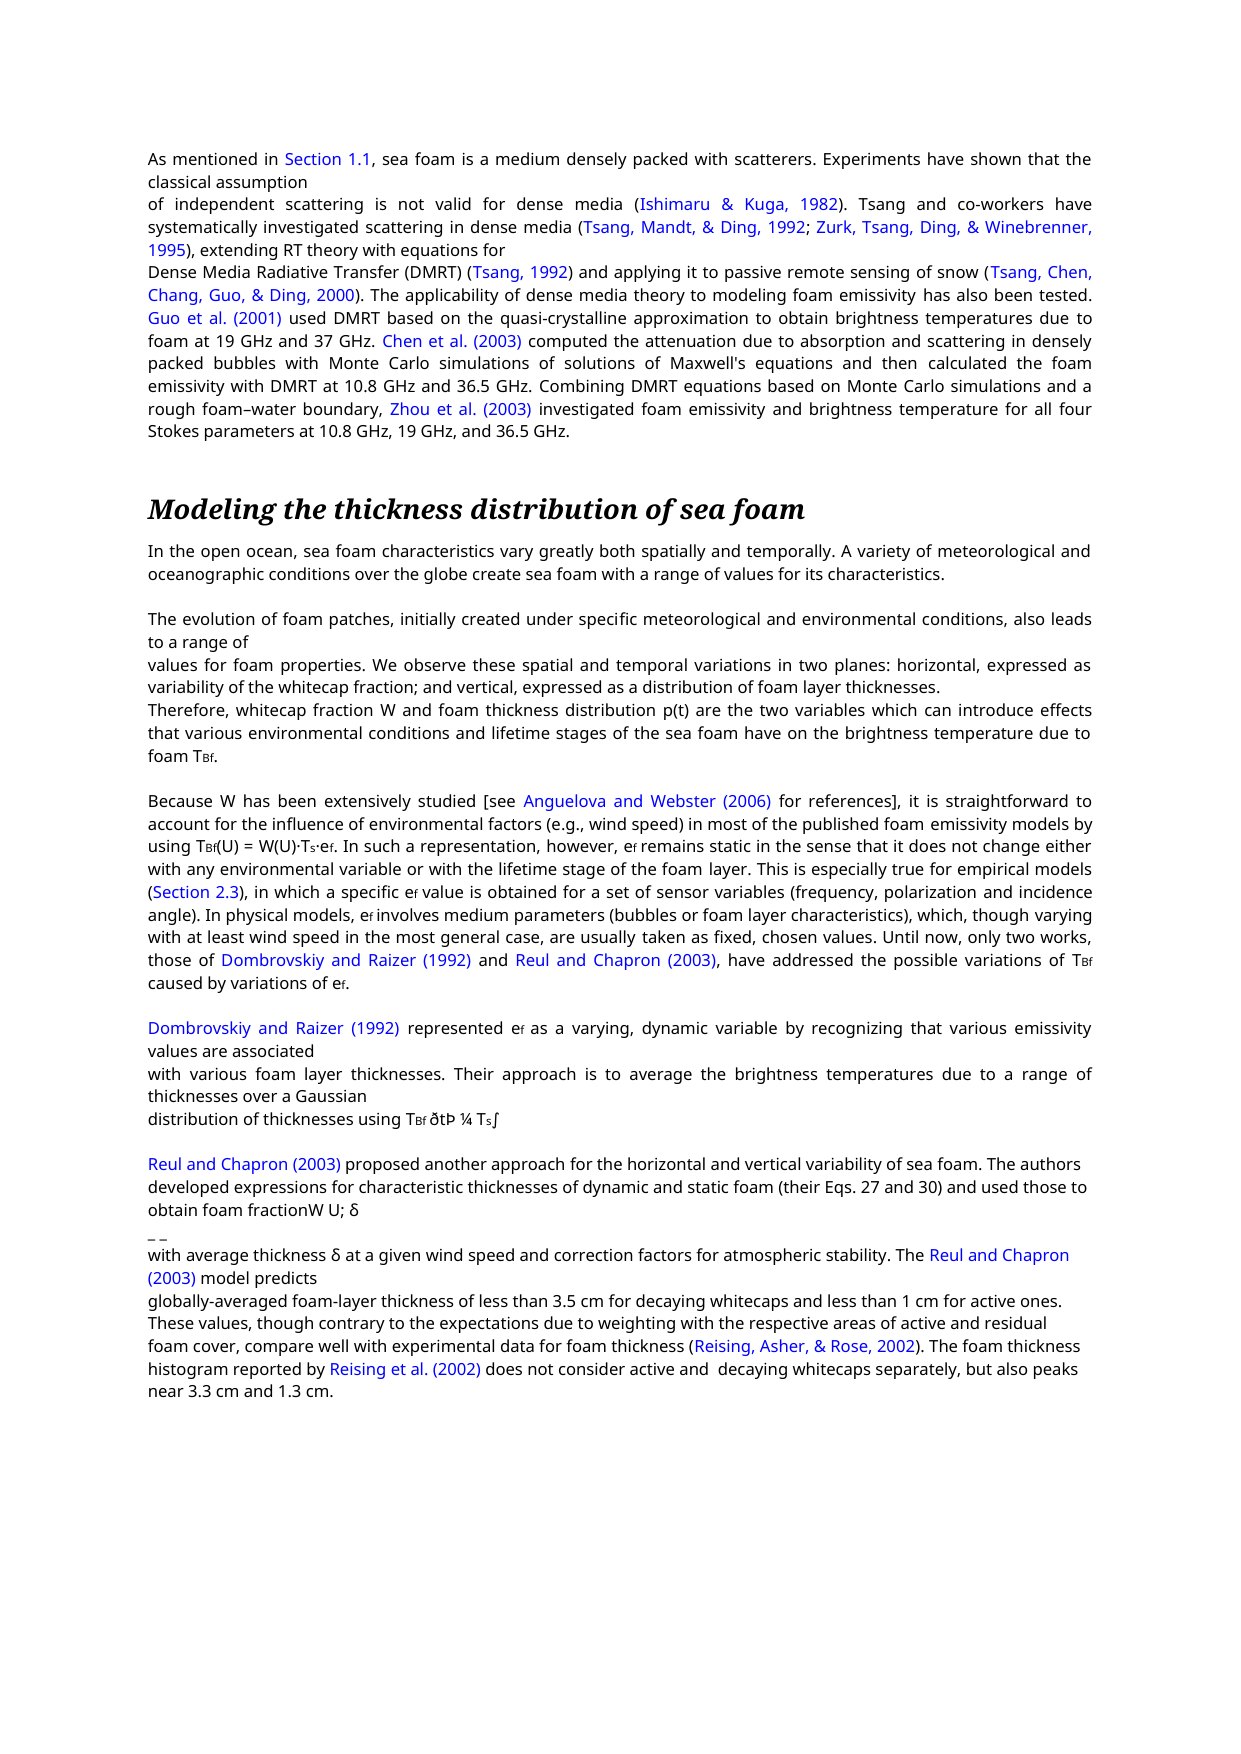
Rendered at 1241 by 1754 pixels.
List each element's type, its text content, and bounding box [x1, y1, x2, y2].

text Dombrovskiy and Raizer (1992) represented ef as a varying, dynamic variable by recognizing that various emissivity values are associated [148, 1017, 1093, 1062]
text The evolution of foam patches, initially created under specific meteorological and environmental conditions, also leads to a range of [148, 608, 1093, 653]
text Dense Media Radiative Transfer (DMRT) (Tsang, 1992) and applying it to passive remote sensing of snow (Tsang, Chen, Chang, Guo, & Ding, 2000). The applicability of dense media theory to modeling foam emissivity has also been tested. Guo et al. (2001) used DMRT based on the quasi-crystalline approximation to obtain brightness temperatures due to foam at 19 GHz and 37 GHz. Chen et al. (2003) computed the attenuation due to absorption and scattering in densely packed bubbles with Monte Carlo simulations of solutions of Maxwell's equations and then calculated the foam emissivity with DMRT at 10.8 GHz and 36.5 GHz. Combining DMRT equations based on Monte Carlo simulations and a rough foam–water boundary, Zhou et al. (2003) investigated foam emissivity and brightness temperature for all four Stokes parameters at 10.8 GHz, 19 GHz, and 36.5 GHz. [148, 261, 1093, 443]
text In the open ocean, sea foam characteristics vary greatly both spatially and temporally. A variety of meteorological and oceanographic conditions over the globe create sea foam with a range of values for its characteristics. [148, 540, 1093, 585]
text with various foam layer thicknesses. Their approach is to average the brightness temperatures due to a range of thicknesses over a Gaussian [148, 1062, 1093, 1108]
text with average thickness δ at a given wind speed and correction factors for atmospheric stability. The Reul and Chapron (2003) model predicts [148, 1244, 1093, 1289]
subtitle Modeling the thickness distribution of sea foam [148, 491, 1093, 527]
text Because W has been extensively studied [see Anguelova and Webster (2006) for references], it is straightforward to account for the influence of environmental factors (e.g., wind speed) in most of the published foam emissivity models by using TBf(U) = W(U)·Ts·ef. In such a representation, however, ef remains static in the sense that it does not change either with any environmental variable or with the lifetime stage of the foam layer. This is especially true for empirical models (Section 2.3), in which a specific ef value is obtained for a set of sensor variables (frequency, polarization and incidence angle). In physical models, ef involves medium parameters (bubbles or foam layer characteristics), which, though varying with at least wind speed in the most general case, are usually taken as fixed, chosen values. Until now, only two works, those of Dombrovskiy and Raizer (1992) and Reul and Chapron (2003), have addressed the possible variations of TBf caused by variations of ef. [148, 790, 1093, 994]
text of independent scattering is not valid for dense media (Ishimaru & Kuga, 1982). Tsang and co-workers have systematically investigated scattering in dense media (Tsang, Mandt, & Ding, 1992; Zurk, Tsang, Ding, & Winebrenner, 1995), extending RT theory with equations for [148, 193, 1093, 261]
text As mentioned in Section 1.1, sea foam is a medium densely packed with scatterers. Experiments have shown that the classical assumption [148, 148, 1093, 193]
text distribution of thicknesses using TBf ðtÞ ¼ Ts∫ [148, 1108, 1093, 1130]
text _ _ [148, 1221, 1093, 1244]
text Reul and Chapron (2003) proposed another approach for the horizontal and vertical variability of sea foam. The authors developed expressions for characteristic thicknesses of dynamic and static foam (their Eqs. 27 and 30) and used those to obtain foam fractionW U; δ [148, 1153, 1093, 1221]
text Therefore, whitecap fraction W and foam thickness distribution p(t) are the two variables which can introduce effects that various environmental conditions and lifetime stages of the sea foam have on the brightness temperature due to foam TBf. [148, 699, 1093, 767]
text values for foam properties. We observe these spatial and temporal variations in two planes: horizontal, expressed as variability of the whitecap fraction; and vertical, expressed as a distribution of foam layer thicknesses. [148, 653, 1093, 699]
text globally-averaged foam-layer thickness of less than 3.5 cm for decaying whitecaps and less than 1 cm for active ones. These values, though contrary to the expectations due to weighting with the respective areas of active and residual foam cover, compare well with experimental data for foam thickness (Reising, Asher, & Rose, 2002). The foam thickness histogram reported by Reising et al. (2002) does not consider active and decaying whitecaps separately, but also peaks near 3.3 cm and 1.3 cm. [148, 1289, 1093, 1403]
